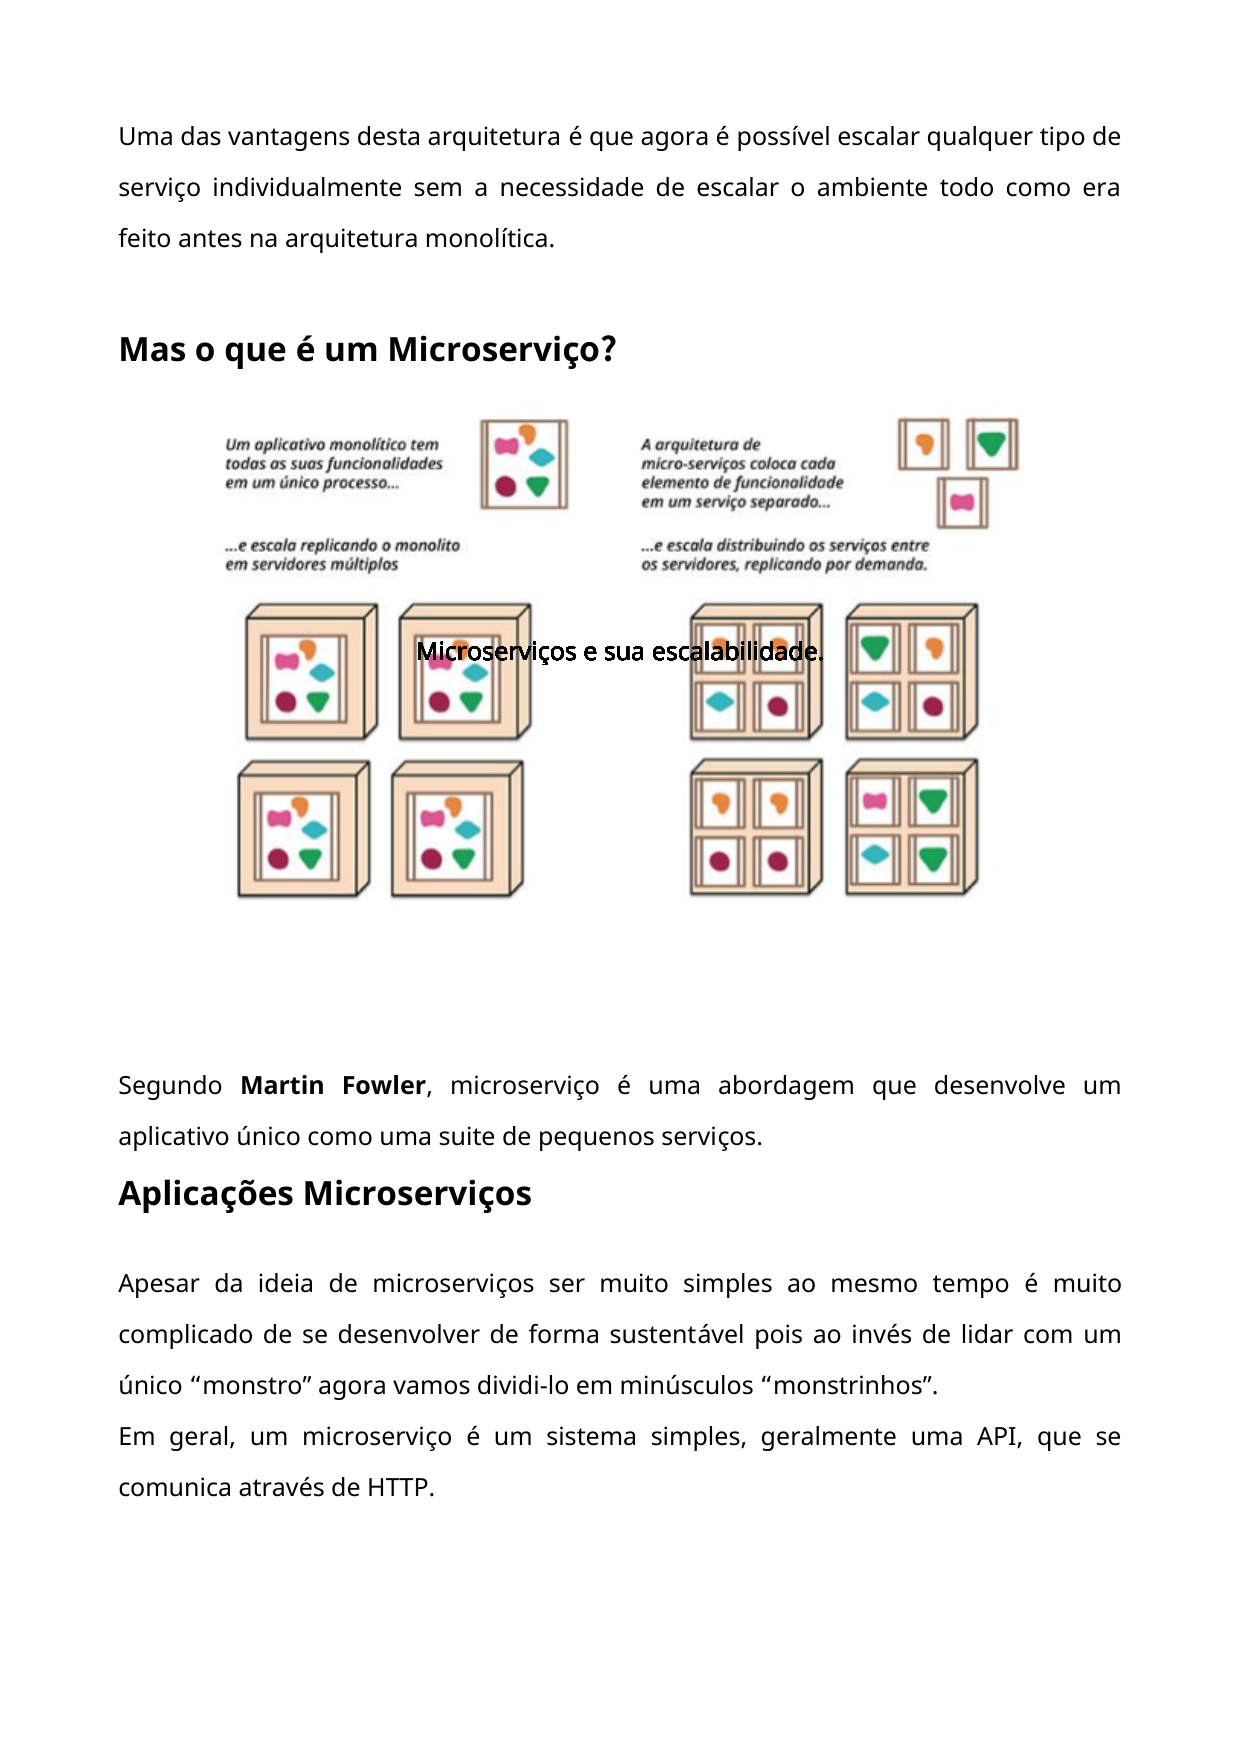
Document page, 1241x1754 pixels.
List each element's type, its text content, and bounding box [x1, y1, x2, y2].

text Segundo Martin Fowler, microserviço é uma abordagem que desenvolve um aplicativo único como uma suite de pequenos serviços. [118, 1067, 1122, 1152]
text Mas o que é um Microserviço? [118, 322, 1122, 371]
text Uma das vantagens desta arquitetura é que agora é possível escalar qualquer tipo de serviço individualmente sem a necessidade de escalar o ambiente todo como era feito antes na arquitetura monolítica. [118, 118, 1122, 254]
text Apesar da ideia de microserviços ser muito simples ao mesmo tempo é muito complicado de se desenvolver de forma sustentável pois ao invés de lidar com um único “monstro” agora vamos dividi-lo em minúsculos “monstrinhos”. [118, 1266, 1122, 1402]
picture [207, 398, 1033, 907]
text Aplicações Microserviços [118, 1169, 1122, 1215]
text Em geral, um microserviço é um sistema simples, geralmente uma API, que se comunica através de HTTP. [118, 1419, 1122, 1504]
